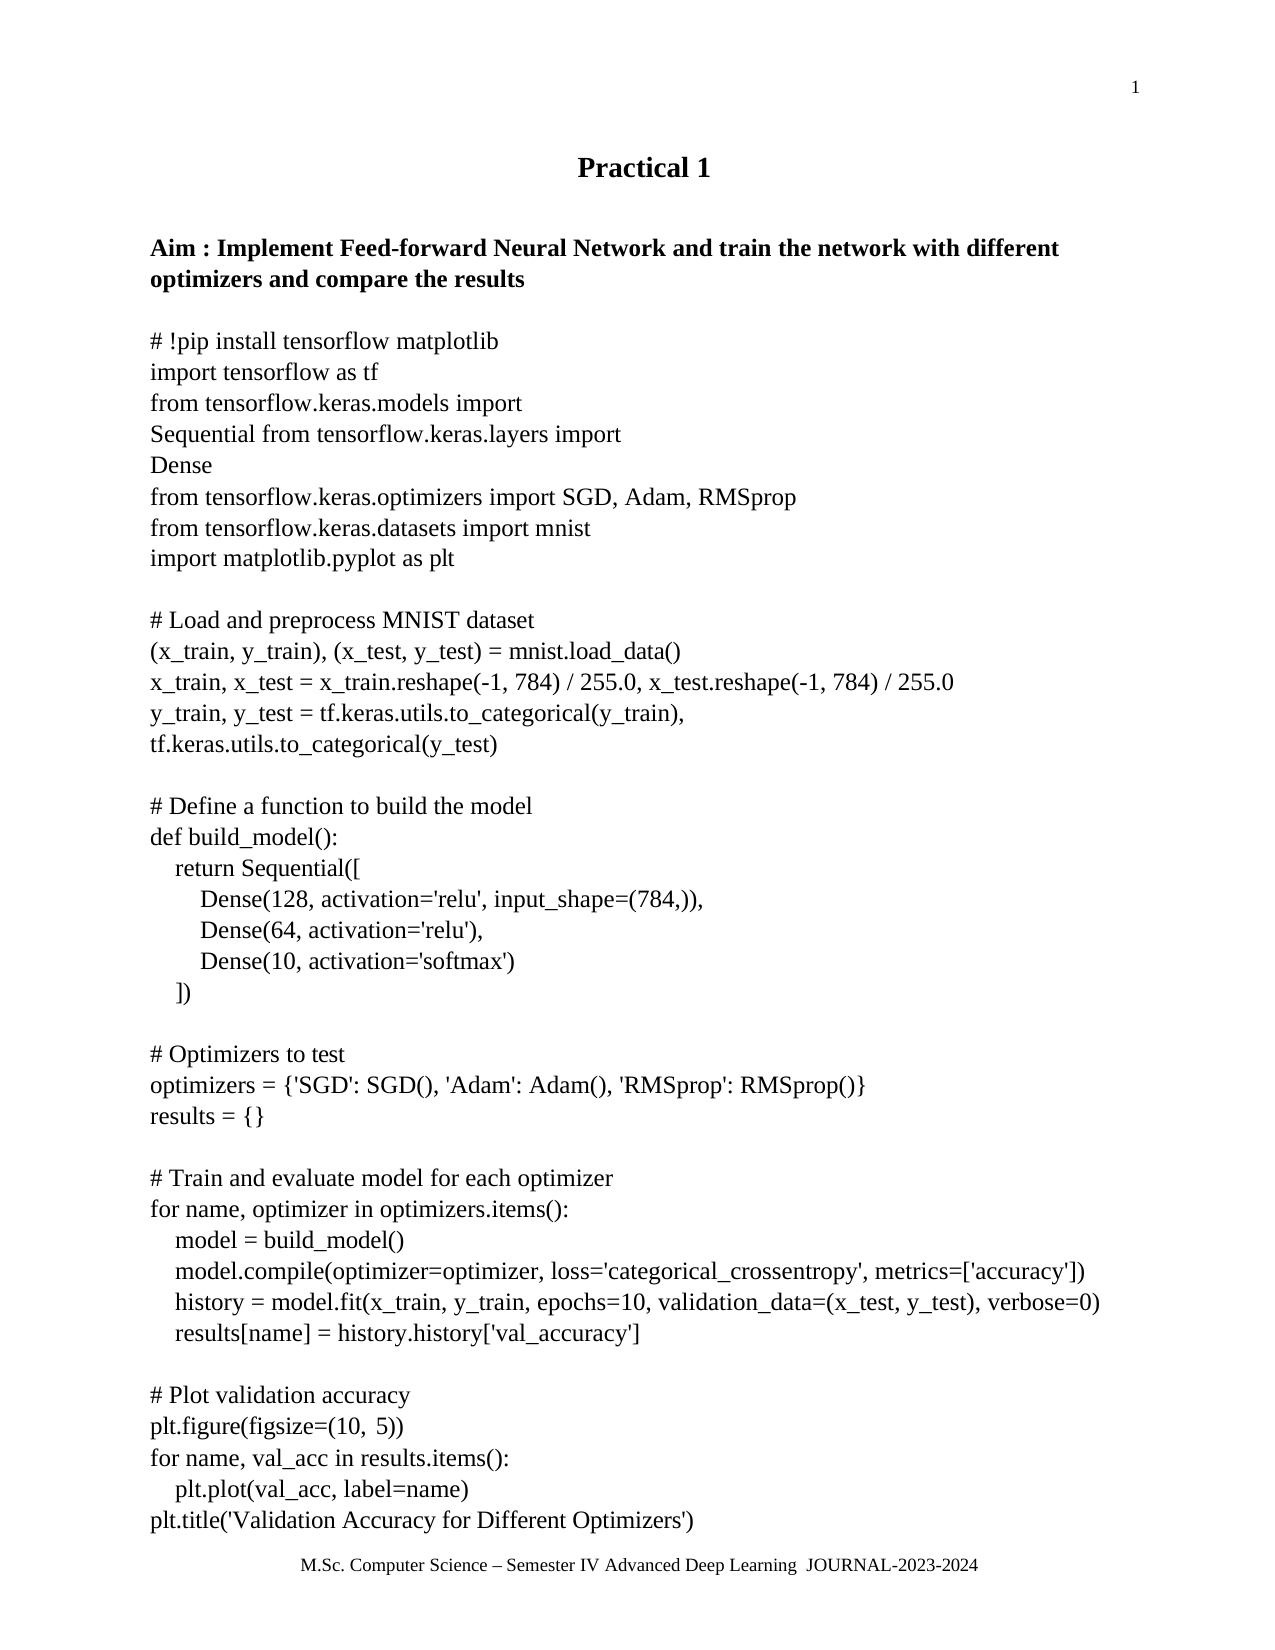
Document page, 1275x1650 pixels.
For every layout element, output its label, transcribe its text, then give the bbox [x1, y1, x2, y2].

subtitle Practical 1 [139, 150, 1150, 183]
text # Plot validation accuracy plt.figure(figsize=(10, 5)) [150, 1380, 556, 1440]
text # Define a function to build the model def build_model(): [150, 791, 556, 851]
text ]) [175, 977, 1150, 1006]
text Dense(10, activation='softmax') [200, 946, 1150, 975]
text Dense(128, activation='relu', input_shape=(784,)), Dense(64, activation='relu'), [200, 884, 801, 944]
text model = build_model() [175, 1226, 1150, 1254]
text model.compile(optimizer=optimizer, loss='categorical_crossentropy', metrics=['accuracy']) history = model.fit(x_train, y_train, epochs=10, validation_data=(x_test, y_test), verbose=0) results[name] = history.history['val_accuracy'] [175, 1256, 1150, 1347]
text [150, 1505, 801, 1533]
text x_train, x_test = x_train.reshape(-1, 784) / 255.0, x_test.reshape(-1, 784) / 255.0 y_train, y_test = tf.keras.utils.to_categorical(y_train), tf.keras.utils.to_categorical(y_test) [150, 667, 1035, 758]
text from tensorflow.keras.optimizers import SGD, Adam, RMSprop from tensorflow.keras.datasets import mnist [150, 482, 801, 541]
text for name, val_acc in results.items(): plt.plot(val_acc, label=name) [150, 1443, 556, 1502]
text # Optimizers to test [150, 1039, 1150, 1068]
text import matplotlib.pyplot as plt [150, 544, 1150, 572]
text from tensorflow.keras.models import Sequential from tensorflow.keras.layers import Dense [150, 388, 631, 479]
text Aim : Implement Feed-forward Neural Network and train the network with different optimizers and compare the results [150, 233, 1150, 293]
text # !pip install tensorflow matplotlib import tensorflow as tf [150, 326, 556, 386]
text # Load and preprocess MNIST dataset [150, 605, 1150, 634]
text # Train and evaluate model for each optimizer for name, optimizer in optimizers.items(): [150, 1163, 631, 1223]
text return Sequential([ [175, 853, 1150, 882]
text optimizers = {'SGD': SGD(), 'Adam': Adam(), 'RMSprop': RMSprop()} results = {} [150, 1070, 922, 1130]
text (x_train, y_train), (x_test, y_test) = mnist.load_data() [150, 636, 1150, 665]
